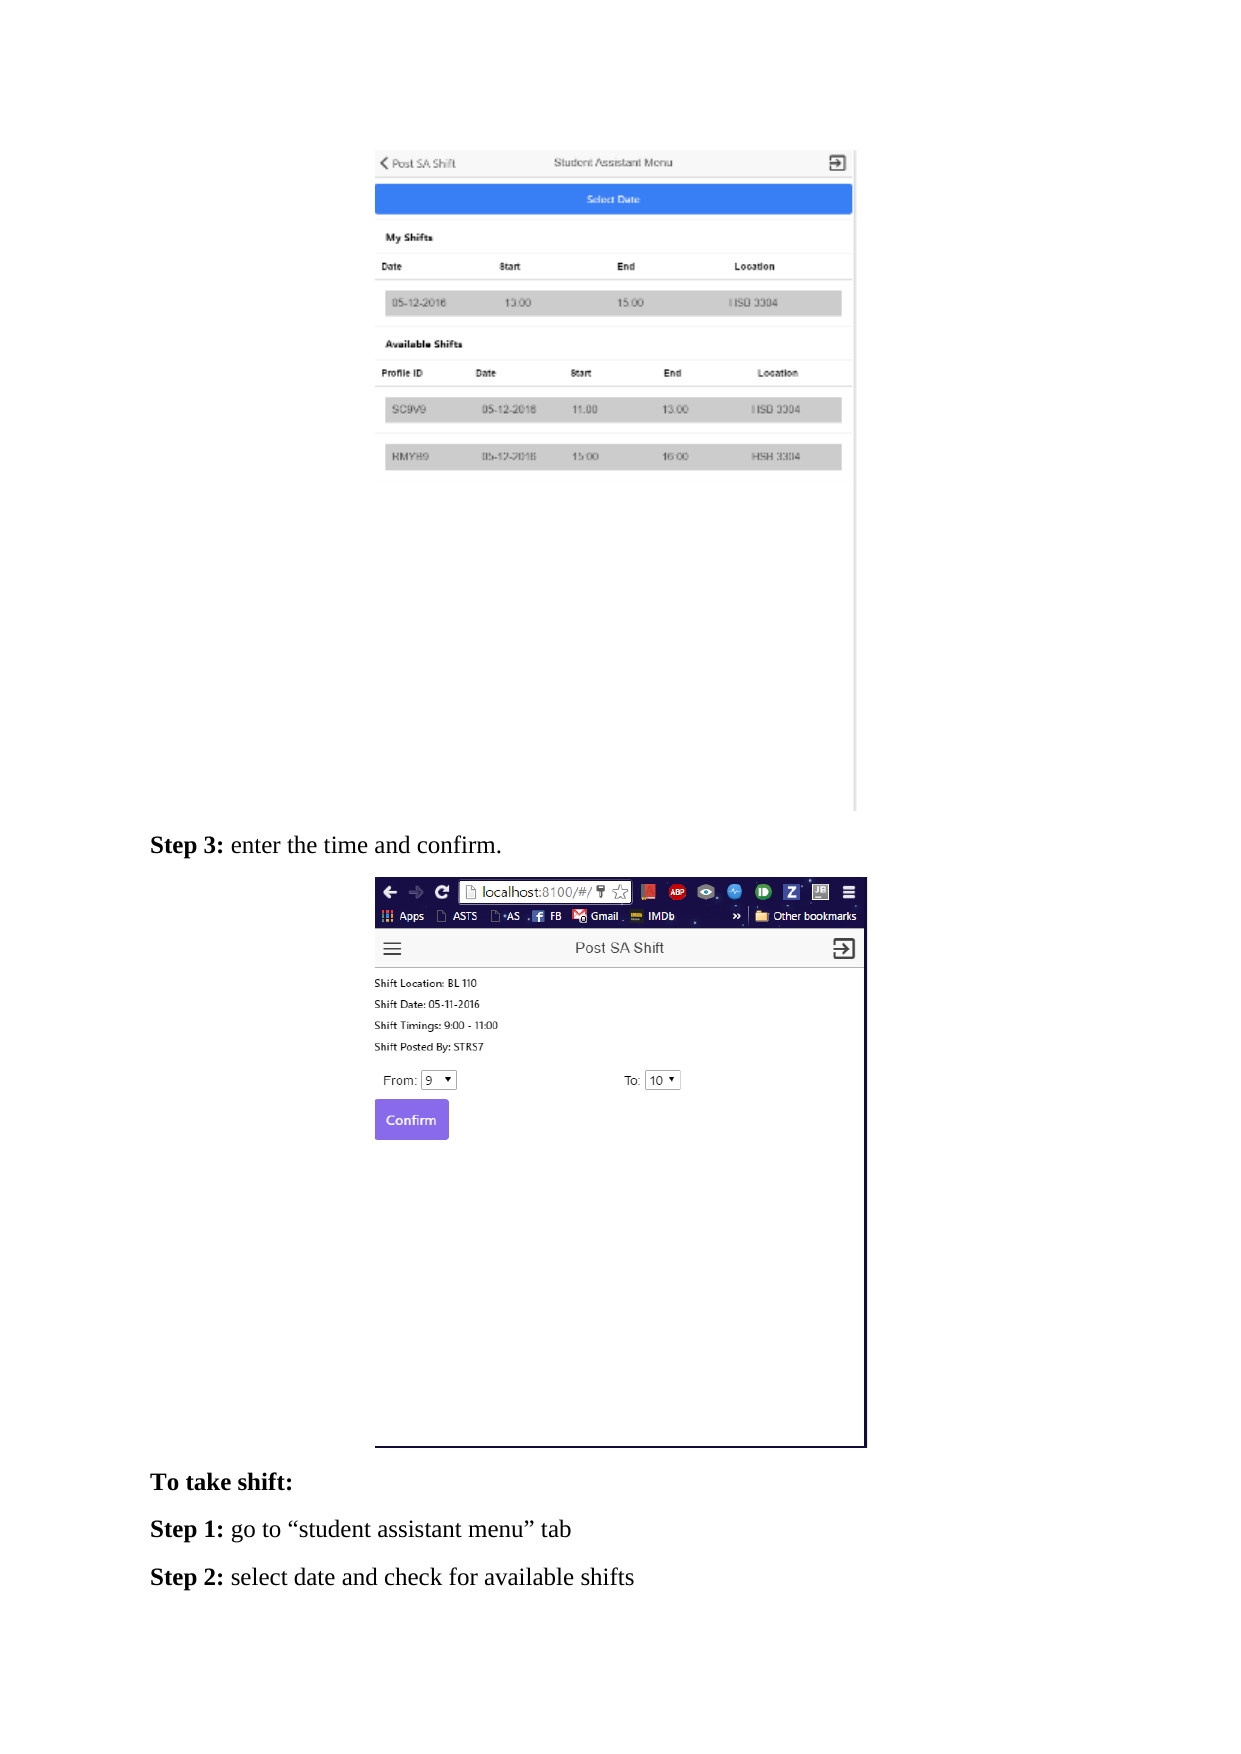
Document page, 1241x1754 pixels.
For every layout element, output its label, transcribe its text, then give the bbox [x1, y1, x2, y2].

text Step 2: select date and check for available shifts [150, 1562, 1090, 1591]
picture [375, 877, 868, 1448]
text To take shift: [150, 1467, 1090, 1496]
text Step 1: go to “student assistant menu” tab [150, 1514, 1090, 1543]
text Step 3: enter the time and confirm. [150, 830, 1090, 859]
picture [375, 150, 857, 811]
